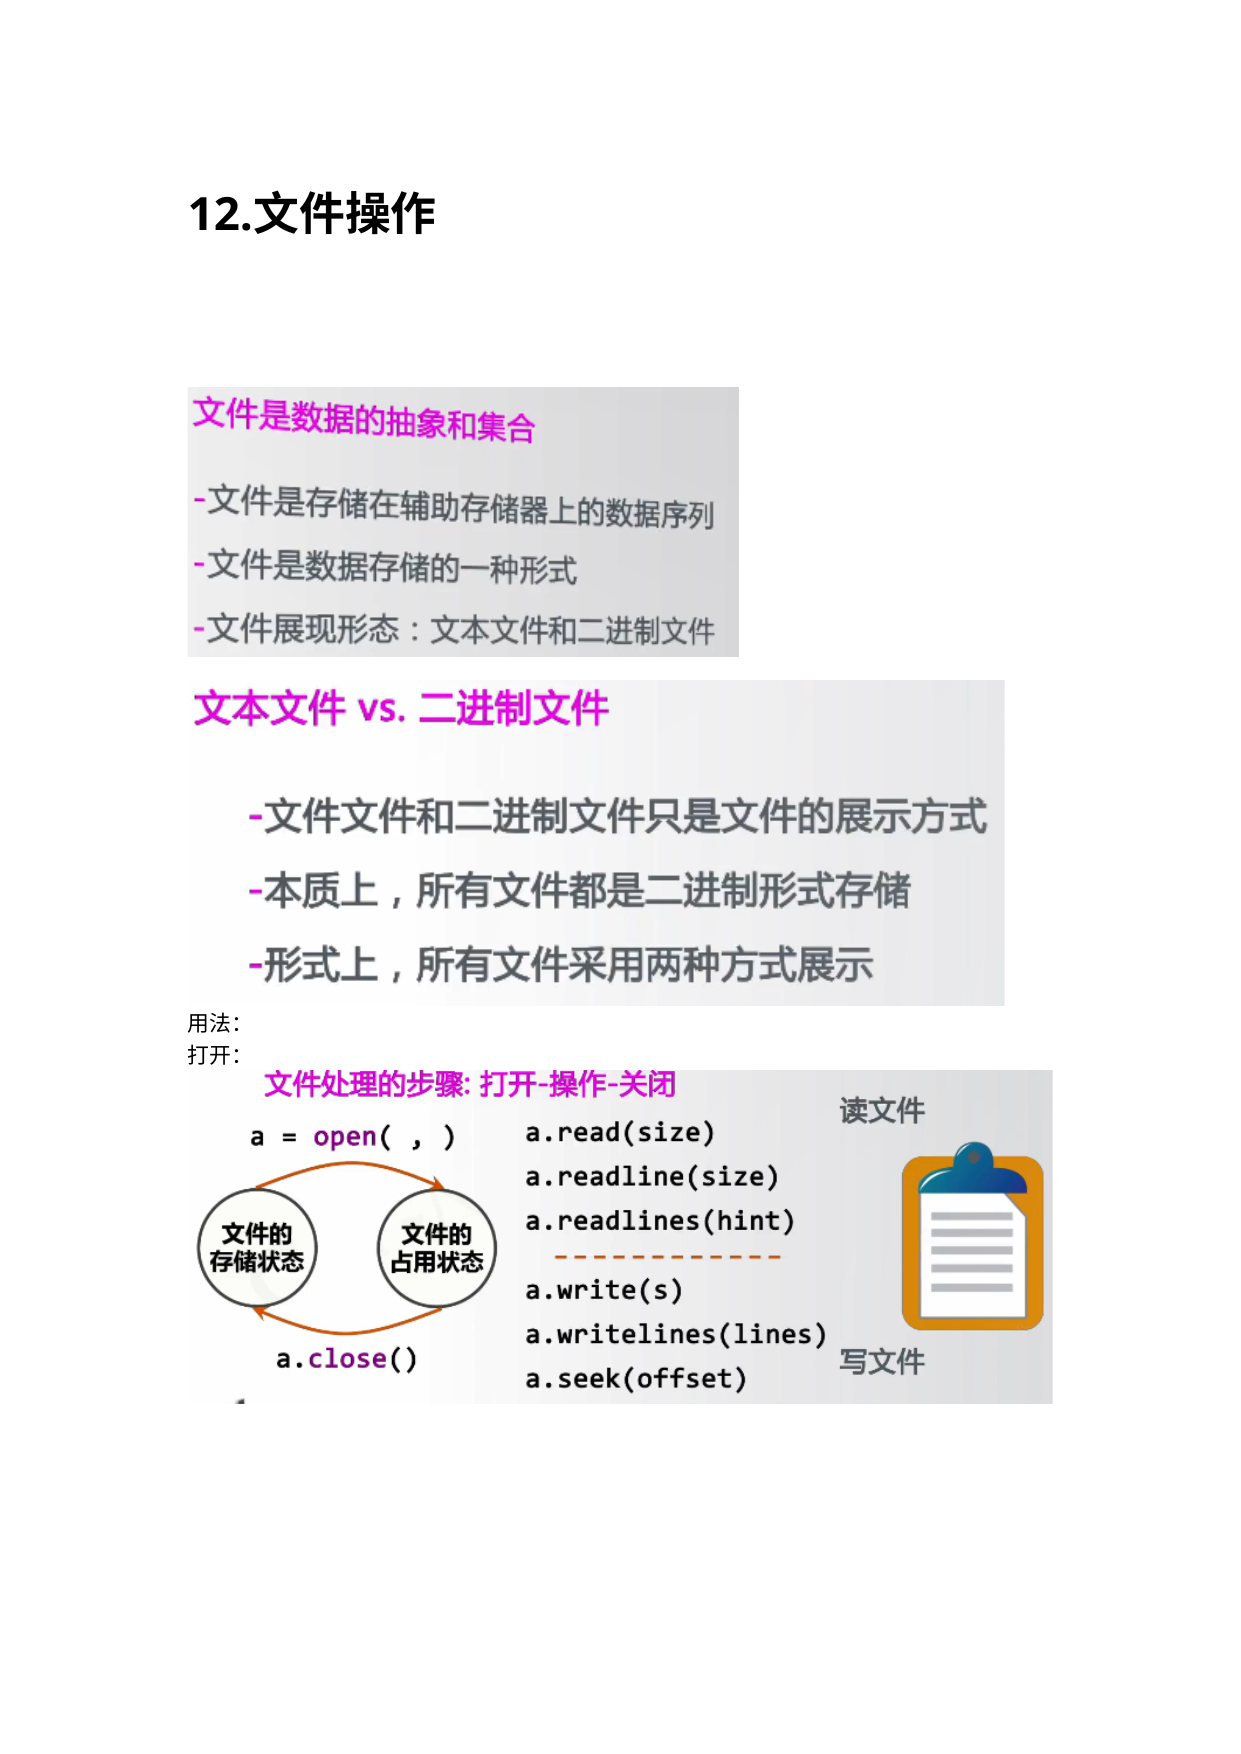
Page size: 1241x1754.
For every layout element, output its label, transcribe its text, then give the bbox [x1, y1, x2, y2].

picture [187, 1070, 1053, 1404]
picture [187, 387, 739, 657]
text 用法： [187, 1005, 1053, 1038]
picture [187, 680, 1005, 1006]
subtitle 12.文件操作 [187, 162, 1053, 259]
text 打开： [187, 1038, 1053, 1070]
